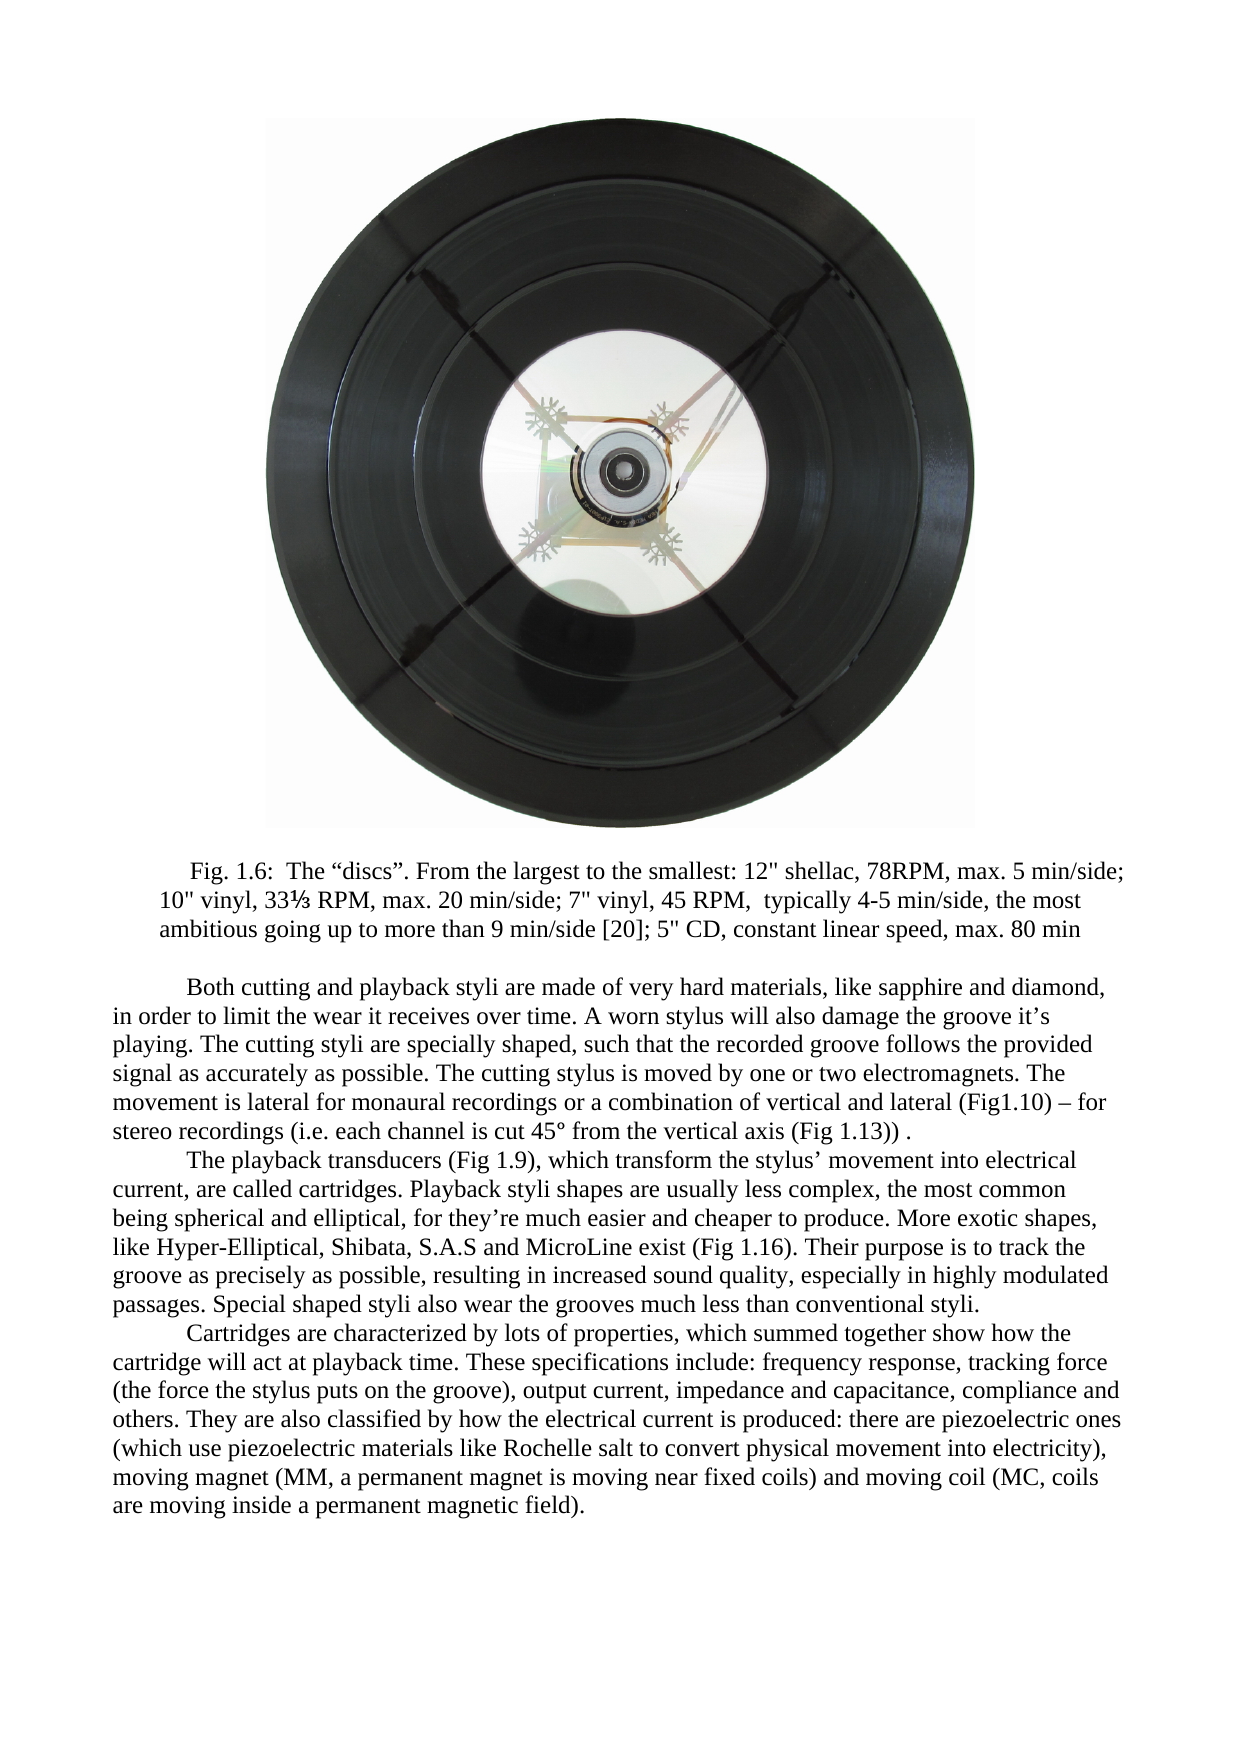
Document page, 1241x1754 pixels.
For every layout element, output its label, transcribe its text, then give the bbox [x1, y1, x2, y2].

text The playback transducers (Fig 1.9), which transform the stylus’ movement into electrical current, are called cartridges. Playback styli shapes are usually less complex, the most common being spherical and elliptical, for they’re much easier and cheaper to produce. More exotic shapes, like Hyper-Elliptical, Shibata, S.A.S and MicroLine exist (Fig 1.16). Their purpose is to track the groove as precisely as possible, resulting in increased sound quality, especially in highly modulated passages. Special shaped styli also wear the grooves much less than conventional styli. [112, 1145, 1128, 1318]
text Both cutting and playback styli are made of very hard materials, like sapphire and diamond, in order to limit the wear it receives over time. A worn stylus will also damage the groove it’s playing. The cutting styli are specially shaped, such that the recorded groove follows the provided signal as accurately as possible. The cutting stylus is moved by one or two electromagnets. The movement is lateral for monaural recordings or a combination of vertical and lateral (Fig1.10) – for stereo recordings (i.e. each channel is cut 45° from the vertical axis (Fig 1.13)) . [112, 972, 1128, 1145]
text Fig. 1.6: The “discs”. From the largest to the smallest: 12" shellac, 78RPM, max. 5 min/side; 10" vinyl, 33⅓ RPM, max. 20 min/side; 7" vinyl, 45 RPM, typically 4-5 min/side, the most ambitious going up to more than 9 min/side [20]; 5" CD, constant linear speed, max. 80 min [112, 856, 1128, 943]
text Cartridges are characterized by lots of properties, which summed together show how the cartridge will act at playback time. These specifications include: frequency response, tracking force (the force the stylus puts on the groove), output current, impedance and capacitance, compliance and others. They are also classified by how the electrical current is produced: there are piezoelectric ones (which use piezoelectric materials like Rochelle salt to convert physical movement into electricity), moving magnet (MM, a permanent magnet is moving near fixed coils) and moving coil (MC, coils are moving inside a permanent magnetic field). [112, 1318, 1128, 1519]
picture [265, 118, 975, 828]
